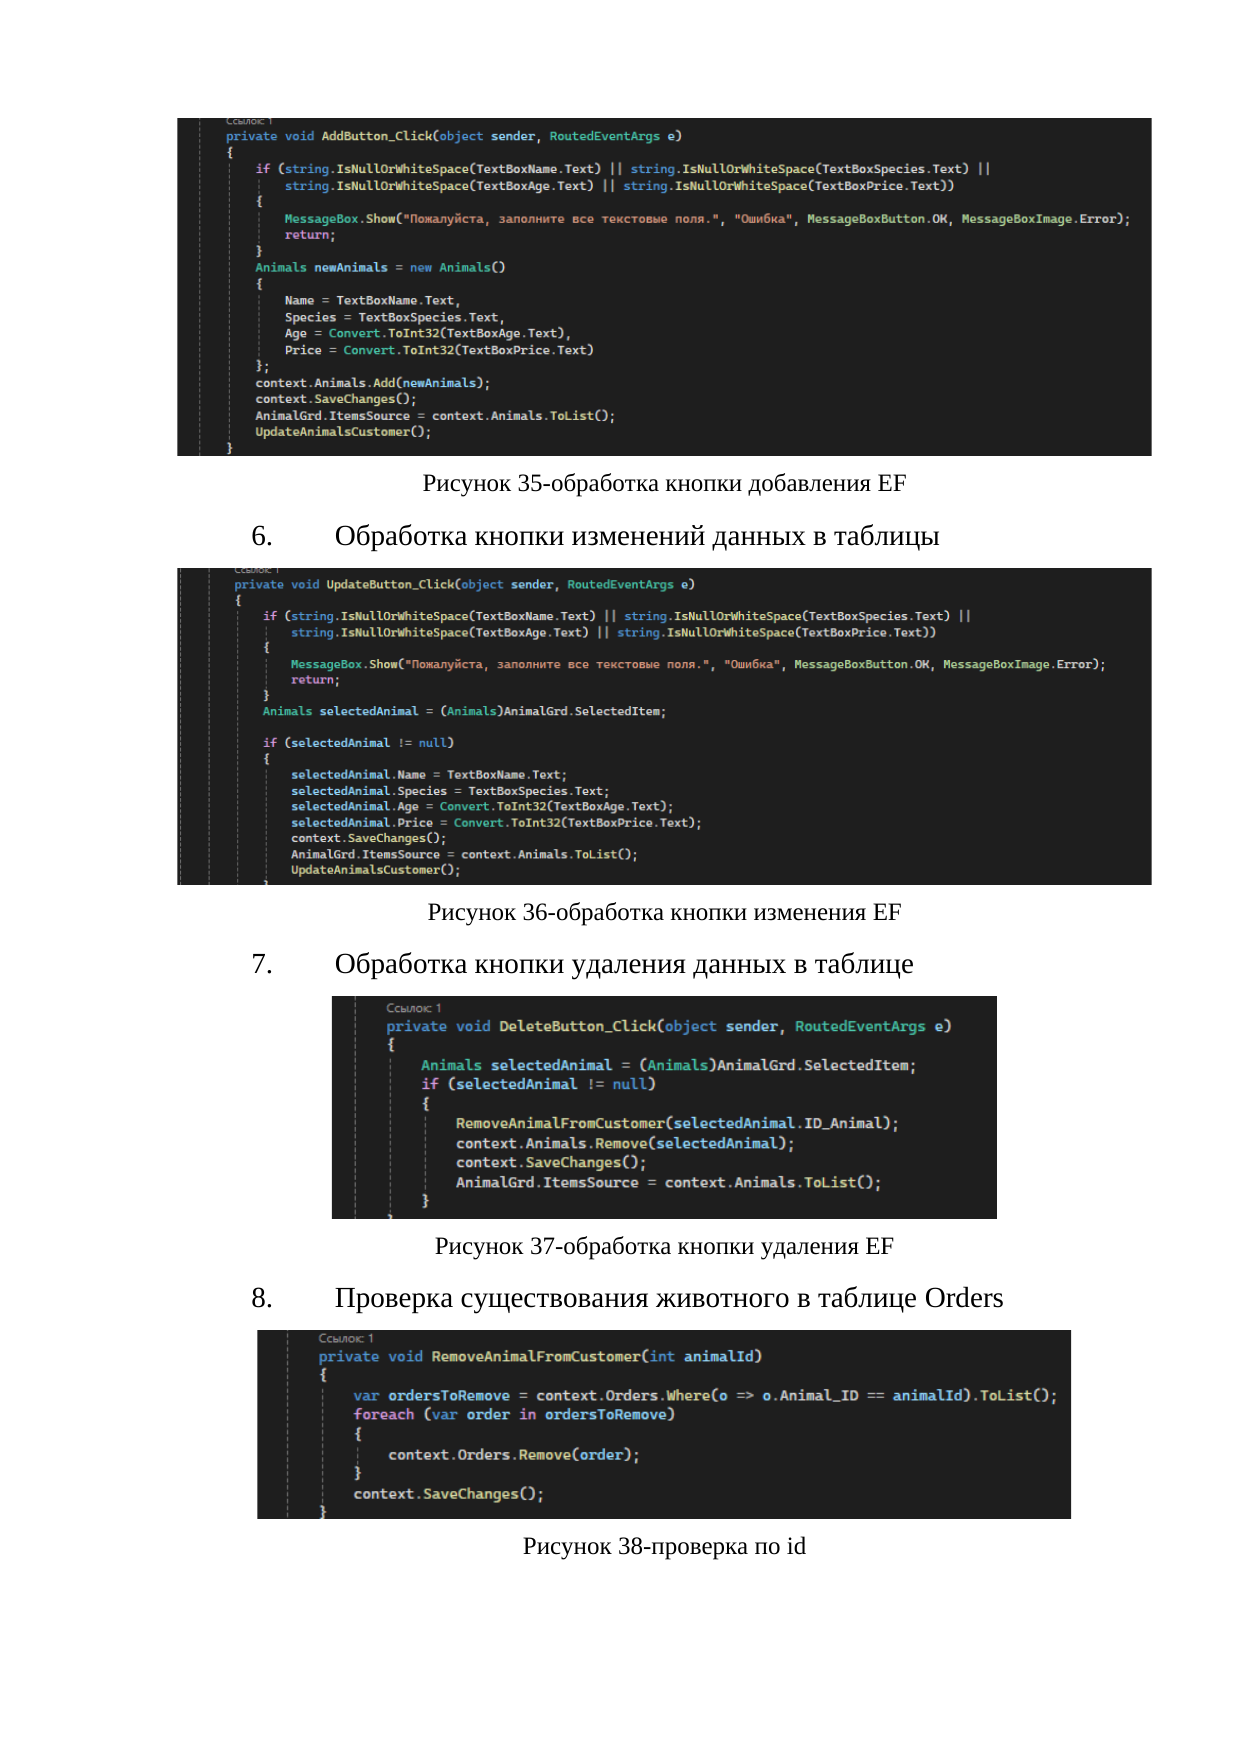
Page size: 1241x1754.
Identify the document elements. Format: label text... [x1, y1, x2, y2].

picture [177, 118, 1152, 456]
text Рисунок 37-обработка кнопки удаления EF [177, 1231, 1152, 1259]
picture [331, 996, 997, 1219]
text Рисунок 38-проверка по id [177, 1531, 1152, 1560]
list Проверка существования животного в таблице Orders [177, 1280, 1152, 1314]
text Рисунок 36-обработка кнопки изменения EF [177, 897, 1152, 926]
picture [177, 568, 1152, 885]
picture [257, 1330, 1072, 1519]
text Рисунок 35-обработка кнопки добавления EF [177, 468, 1152, 497]
list Обработка кнопки удаления данных в таблице [177, 947, 1152, 980]
list Обработка кнопки изменений данных в таблицы [177, 518, 1152, 551]
